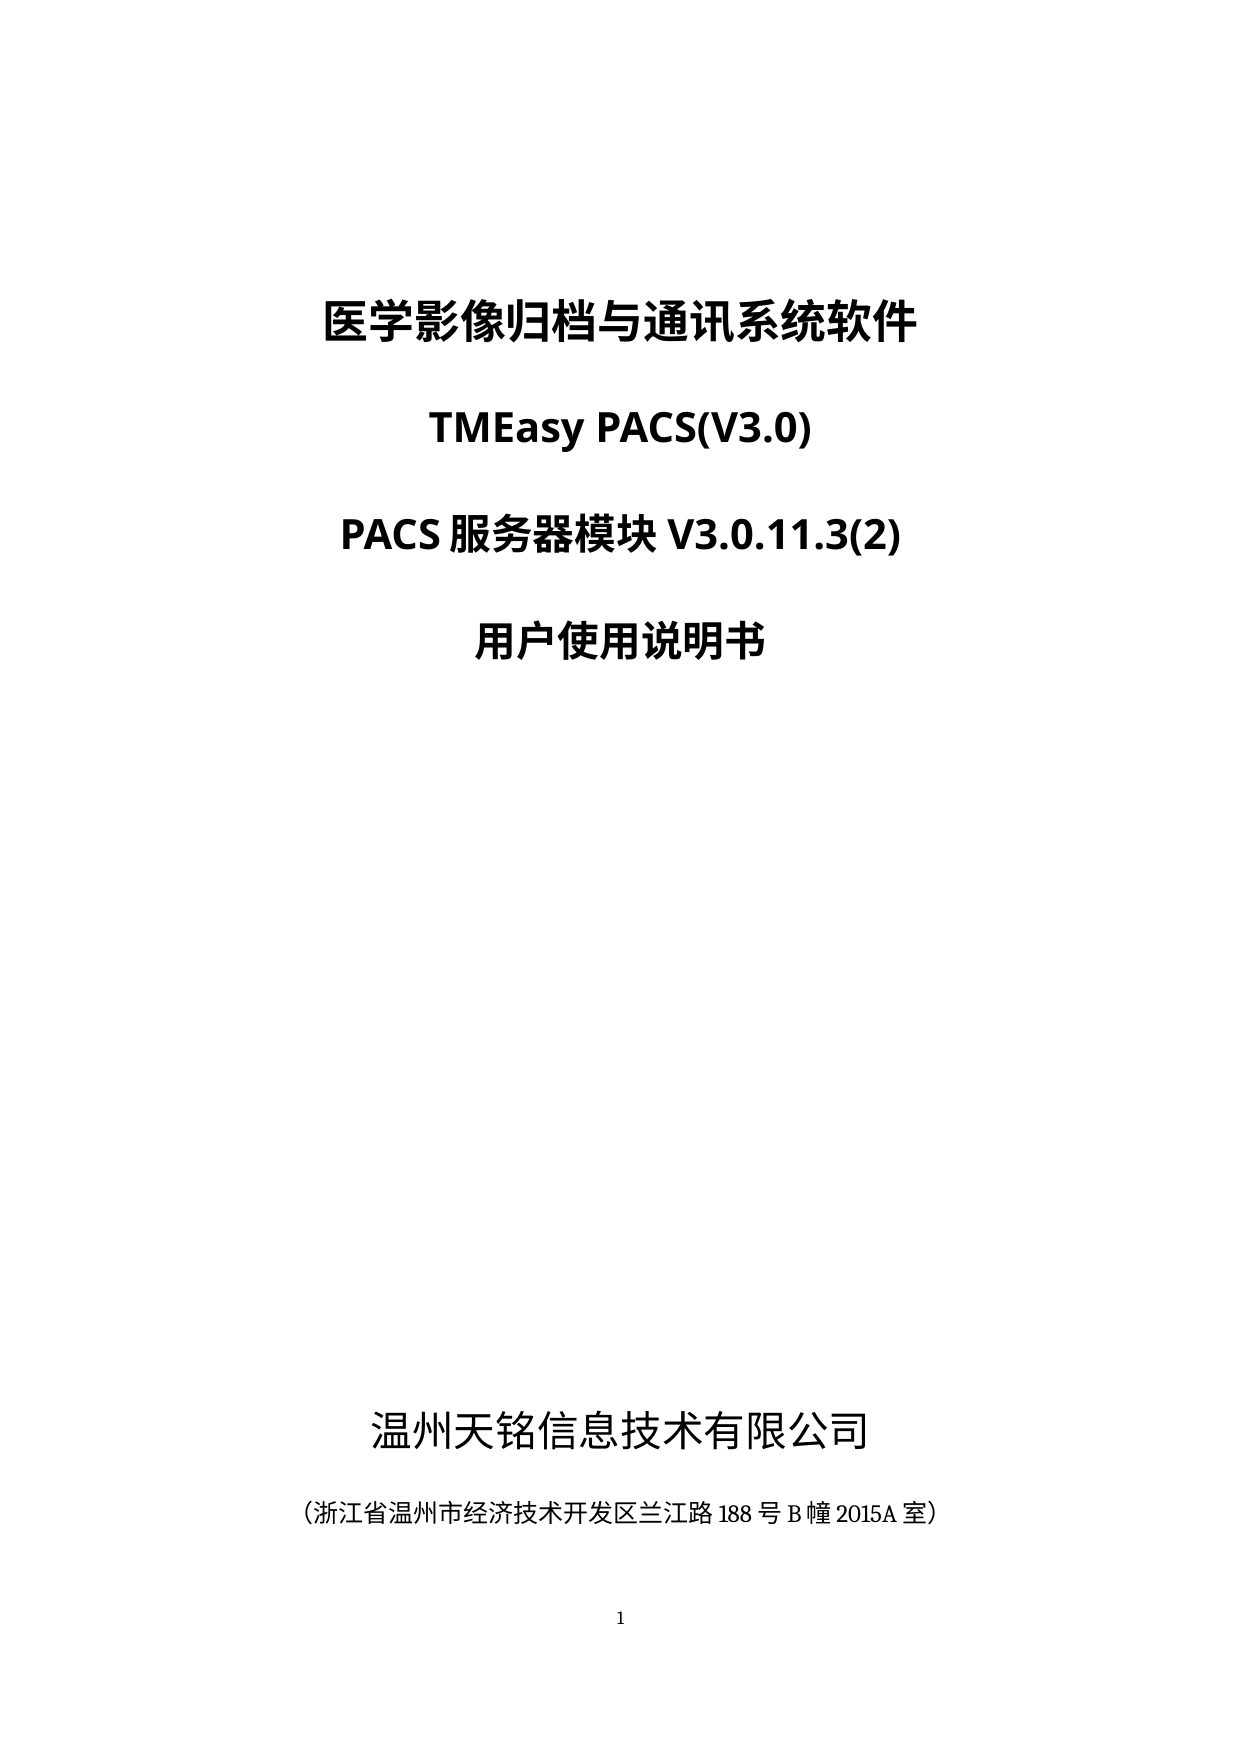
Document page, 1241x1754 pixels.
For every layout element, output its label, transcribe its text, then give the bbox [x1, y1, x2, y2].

text 医学影像归档与通讯系统软件 [187, 274, 1053, 363]
text （浙江省温州市经济技术开发区兰江路188号B幢2015A室） [187, 1490, 1053, 1534]
text 温州天铭信息技术有限公司 [187, 1384, 1053, 1472]
text TMEasy PACS(V3.0) [187, 382, 1053, 471]
text 用户使用说明书 [187, 594, 1053, 682]
text PACS服务器模块 V3.0.11.3(2) [187, 488, 1053, 576]
